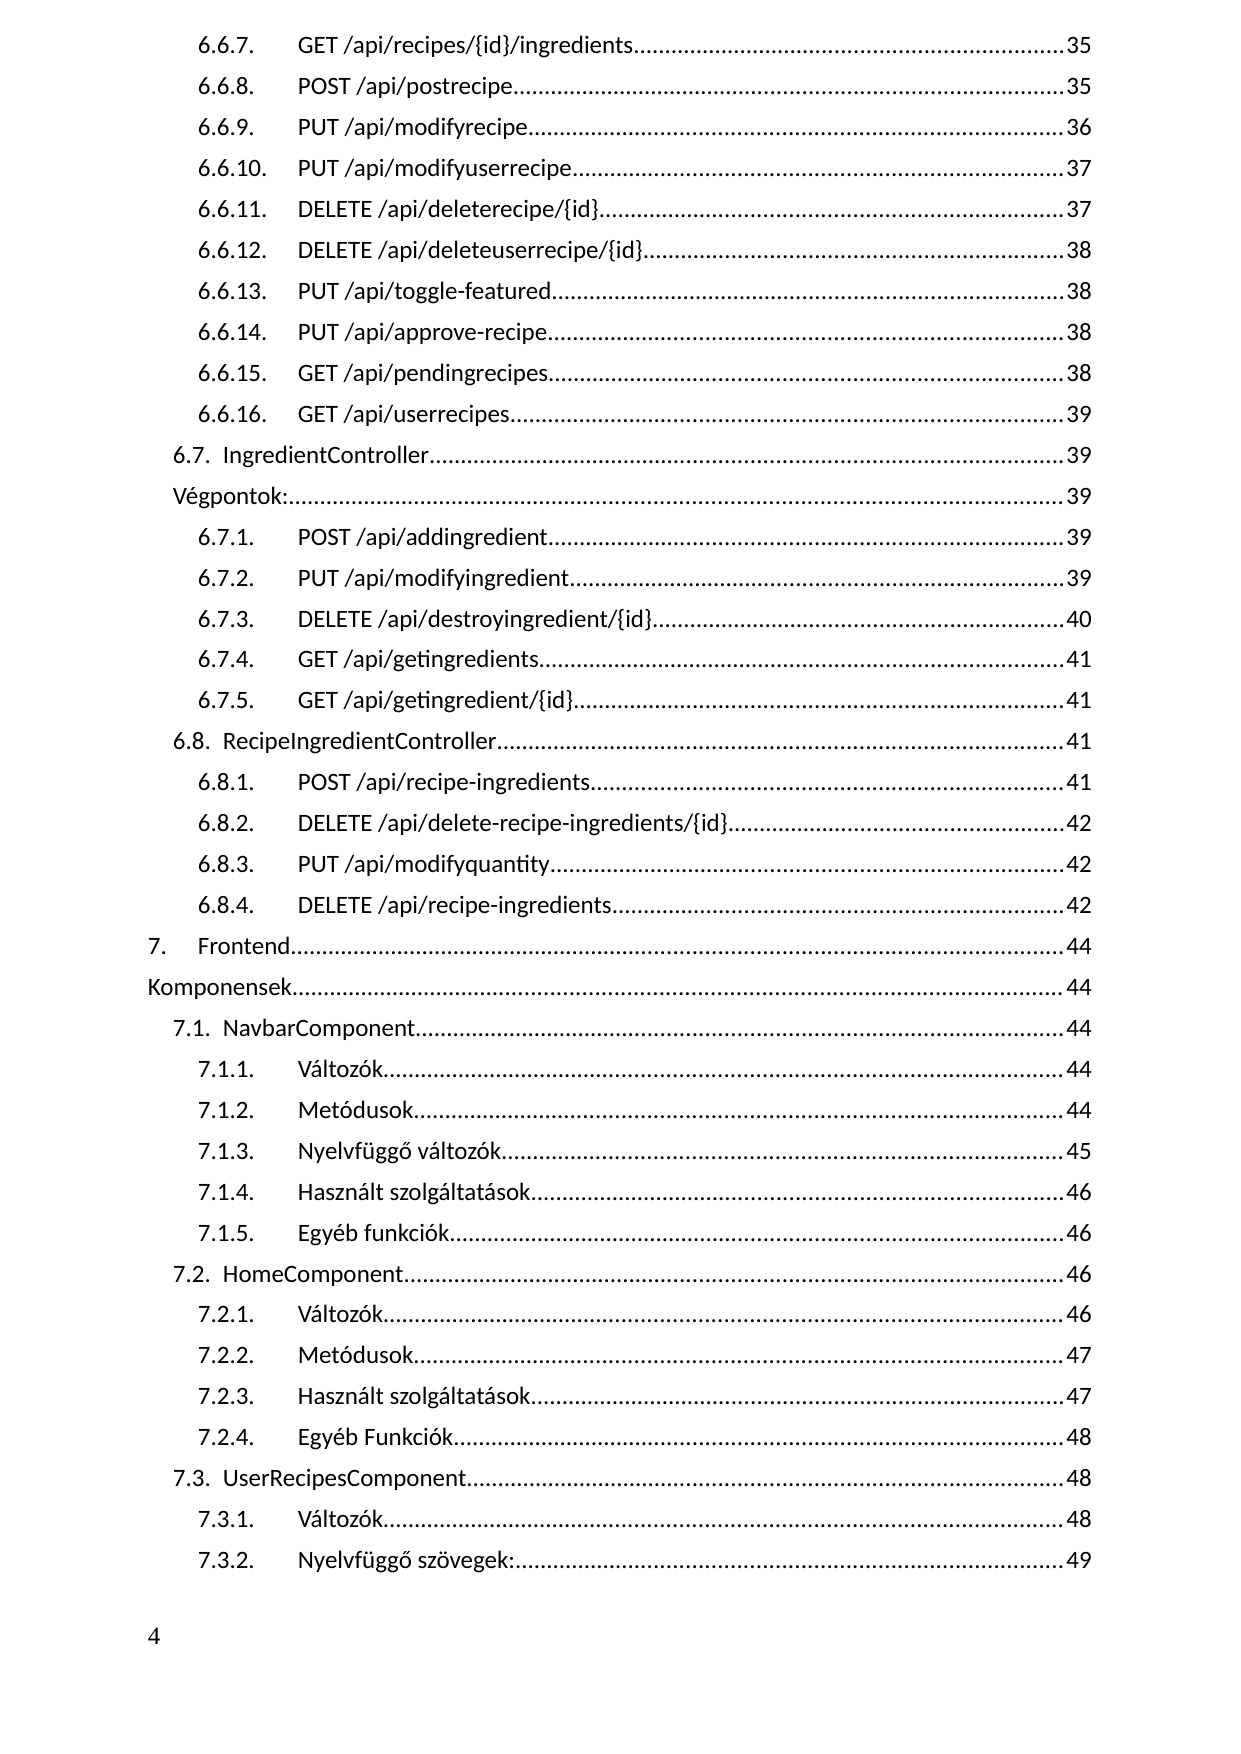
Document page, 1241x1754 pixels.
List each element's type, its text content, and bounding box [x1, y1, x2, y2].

text 7.3. UserRecipesComponent 48 [173, 1462, 1093, 1493]
text 7.1.3. Nyelvfüggő változók 45 [198, 1135, 1093, 1165]
text 6.6.15. GET /api/pendingrecipes 38 [198, 357, 1093, 388]
text Végpontok: 39 [173, 480, 1093, 510]
text 6.6.16. GET /api/userrecipes 39 [198, 398, 1093, 428]
text 6.6.12. DELETE /api/deleteuserrecipe/{id} 38 [198, 234, 1093, 265]
text Komponensek 44 [148, 971, 1093, 1002]
text 7.1. NavbarComponent 44 [173, 1012, 1093, 1043]
text 6.7.5. GET /api/getingredient/{id} 41 [198, 684, 1093, 715]
text 6.8.1. POST /api/recipe-ingredients 41 [198, 766, 1093, 797]
text 7.1.1. Változók 44 [198, 1053, 1093, 1083]
text 7.1.2. Metódusok 44 [198, 1094, 1093, 1124]
text 7.2.4. Egyéb Funkciók 48 [198, 1421, 1093, 1452]
text 7.1.4. Használt szolgáltatások 46 [198, 1176, 1093, 1206]
text 6.7.4. GET /api/getingredients 41 [198, 644, 1093, 674]
text 6.8.2. DELETE /api/delete-recipe-ingredients/{id} 42 [198, 807, 1093, 838]
text 7.3.2. Nyelvfüggő szövegek: 49 [198, 1544, 1093, 1575]
text 7.1.5. Egyéb funkciók 46 [198, 1217, 1093, 1247]
text 7.2.3. Használt szolgáltatások 47 [198, 1381, 1093, 1411]
text 6.6.9. PUT /api/modifyrecipe 36 [198, 111, 1093, 142]
text 6.6.13. PUT /api/toggle-featured 38 [198, 275, 1093, 306]
text 6.8.4. DELETE /api/recipe-ingredients 42 [198, 889, 1093, 920]
text 7.2. HomeComponent 46 [173, 1258, 1093, 1288]
text 6.7. IngredientController 39 [173, 439, 1093, 469]
text 6.7.1. POST /api/addingredient 39 [198, 521, 1093, 551]
text 6.6.8. POST /api/postrecipe 35 [198, 71, 1093, 101]
text 6.7.3. DELETE /api/destroyingredient/{id} 40 [198, 603, 1093, 633]
text 7.2.1. Változók 46 [198, 1299, 1093, 1329]
text 6.6.14. PUT /api/approve-recipe 38 [198, 316, 1093, 347]
text 6.6.10. PUT /api/modifyuserrecipe 37 [198, 152, 1093, 183]
text 6.6.7. GET /api/recipes/{id}/ingredients 35 [198, 29, 1093, 60]
text 6.8. RecipeIngredientController 41 [173, 726, 1093, 756]
text 6.8.3. PUT /api/modifyquantity 42 [198, 848, 1093, 879]
text 7.2.2. Metódusok 47 [198, 1339, 1093, 1370]
text 7. Frontend 44 [148, 930, 1093, 961]
text 7.3.1. Változók 48 [198, 1503, 1093, 1534]
text 6.7.2. PUT /api/modifyingredient 39 [198, 562, 1093, 592]
text 6.6.11. DELETE /api/deleterecipe/{id} 37 [198, 193, 1093, 224]
